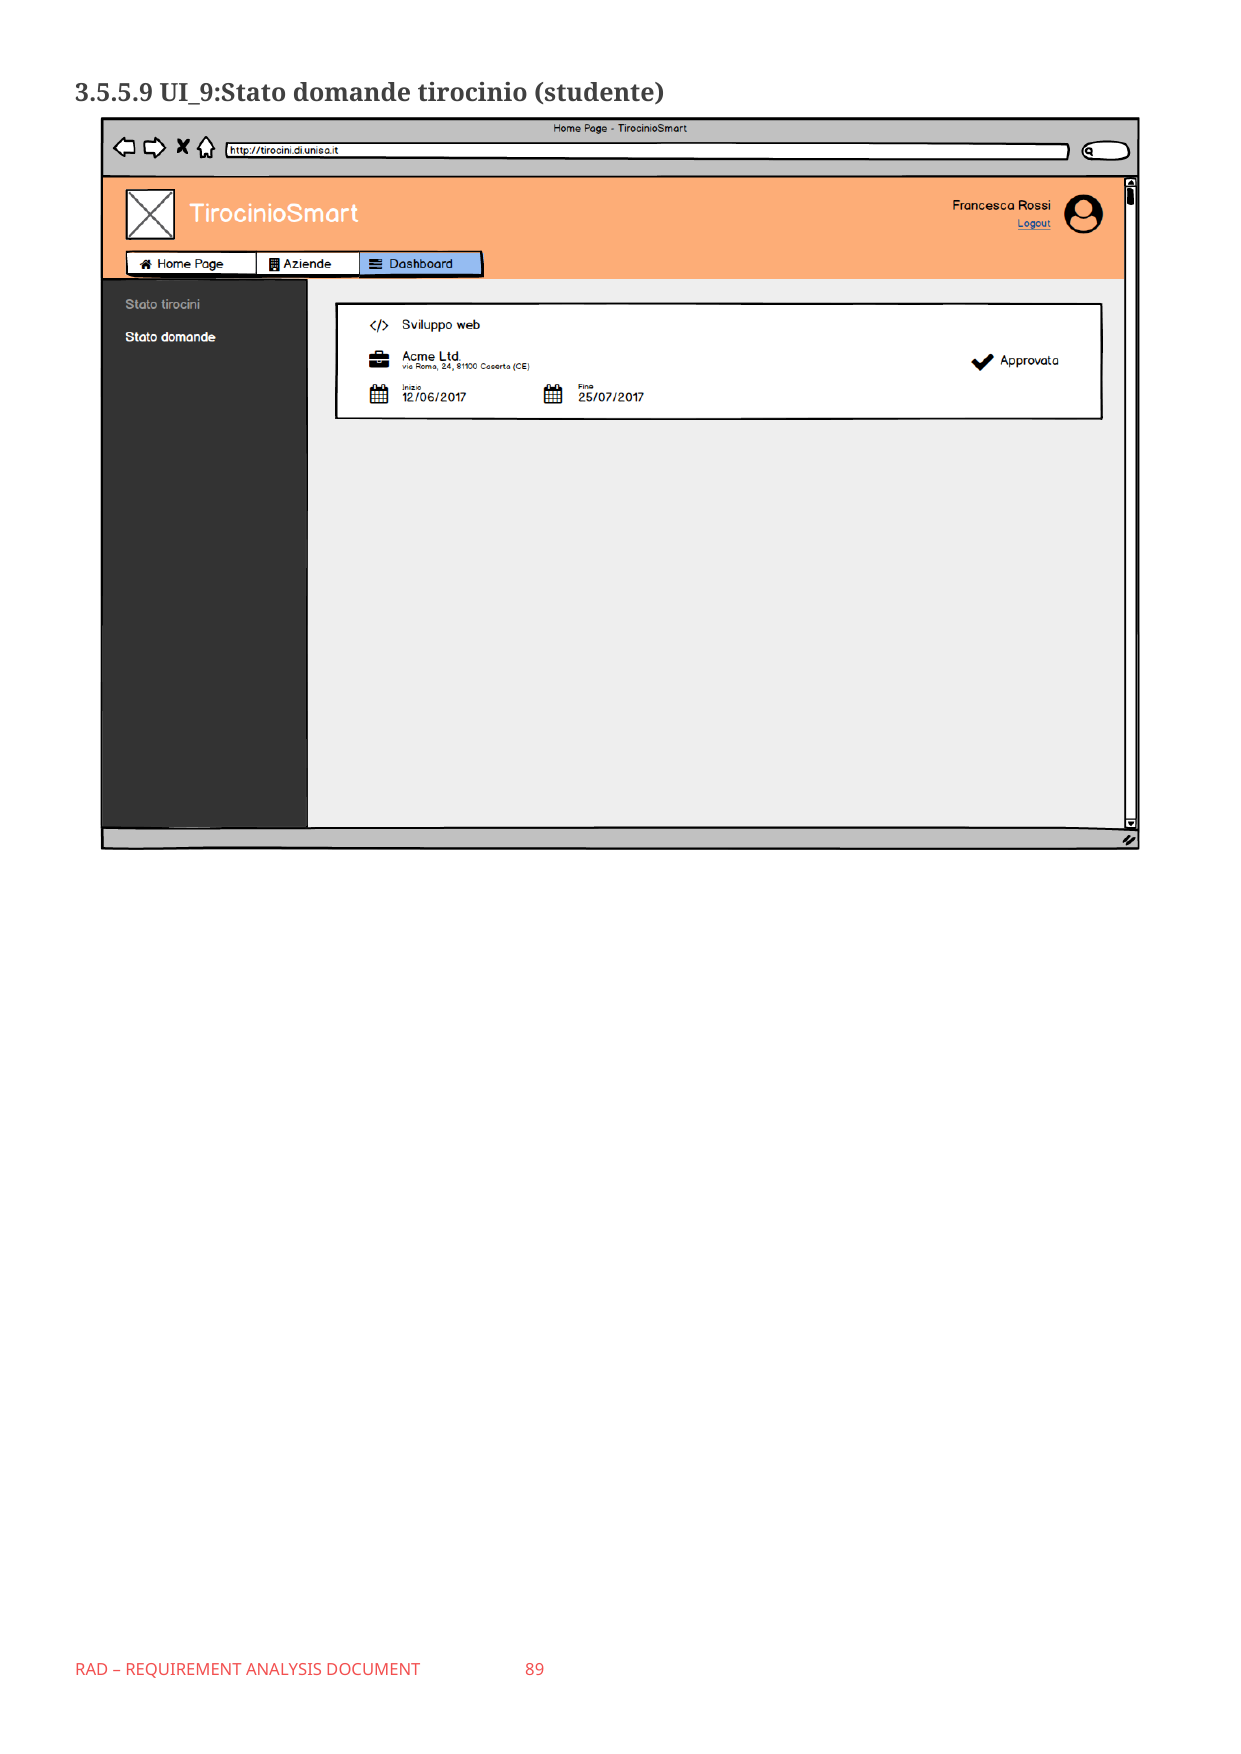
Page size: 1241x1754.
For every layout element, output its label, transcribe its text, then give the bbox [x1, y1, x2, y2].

picture [100, 117, 1140, 850]
subtitle 3.5.5.9 UI_9:Stato domande tirocinio (studente) [75, 75, 1165, 109]
